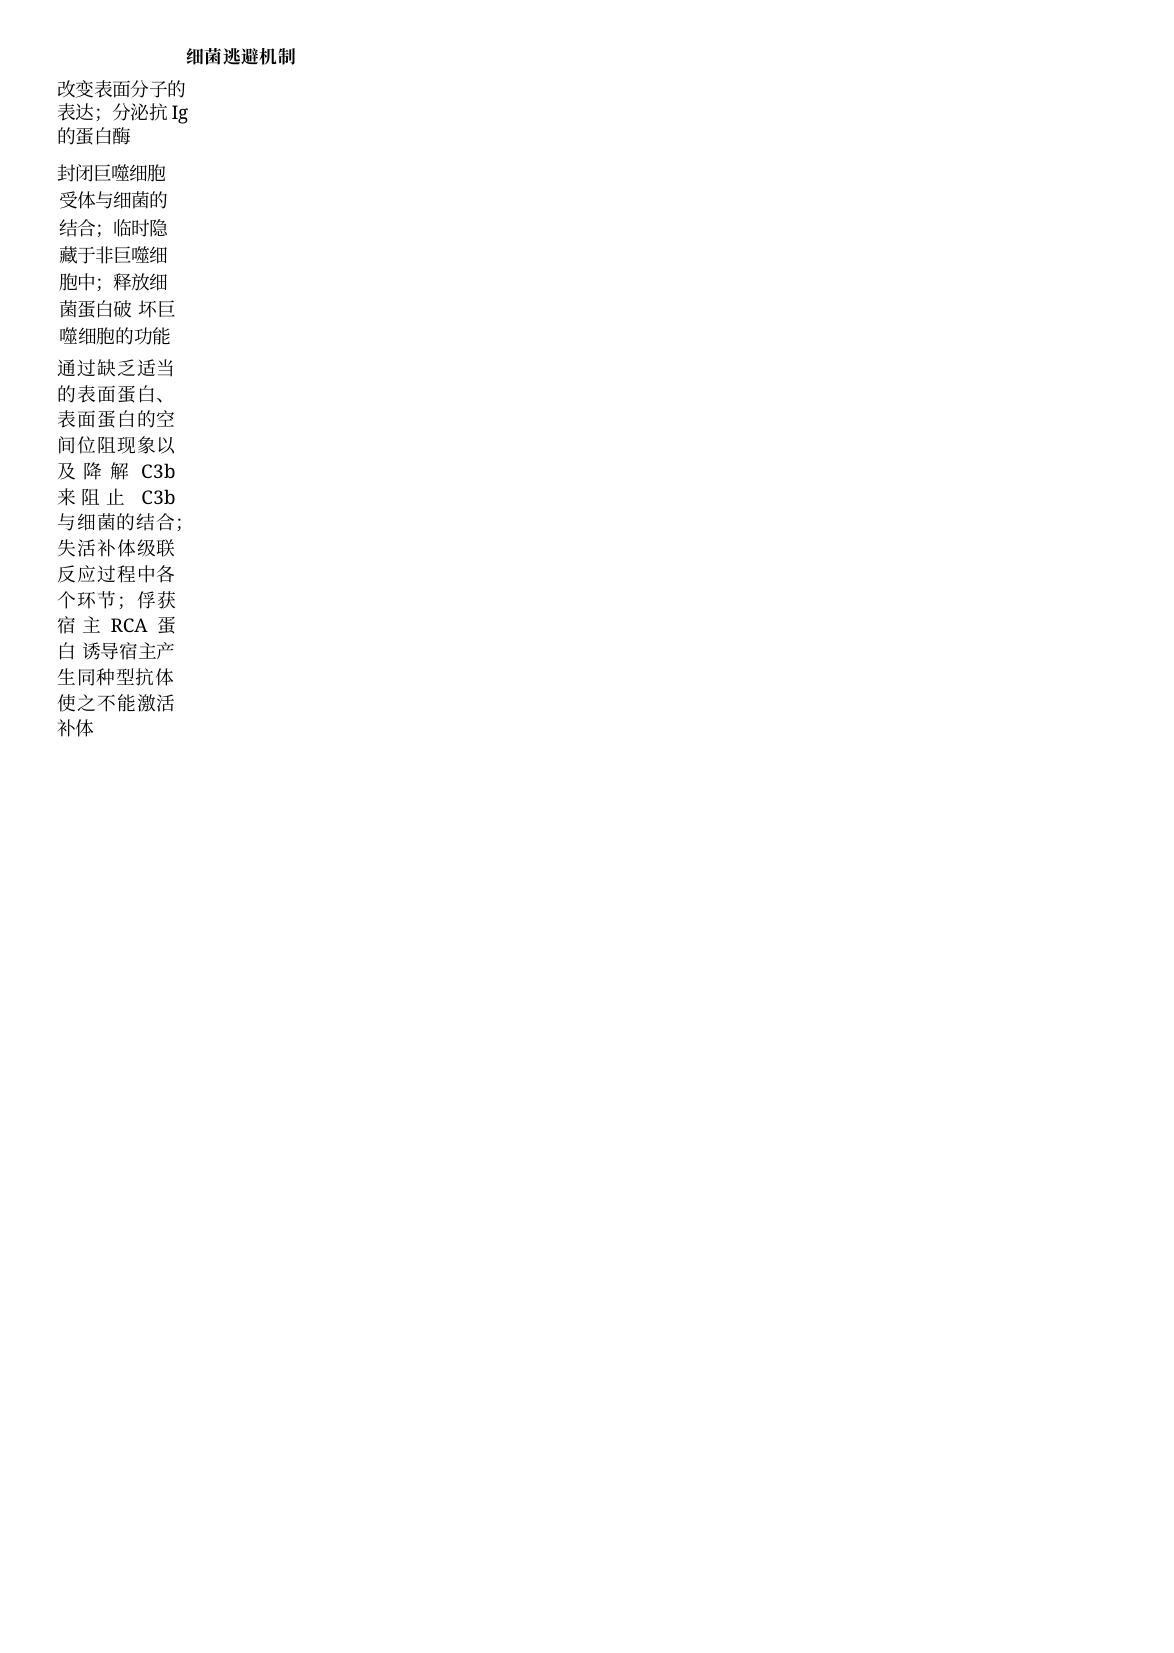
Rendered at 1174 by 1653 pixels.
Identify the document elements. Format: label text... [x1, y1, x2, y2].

text 封闭巨噬细胞受体与细菌的结合；临时隐藏于非巨噬细胞中；释放细菌蛋白破 坏巨噬细胞的功能 [57, 159, 177, 349]
text 通过缺乏适当的表面蛋白、表面蛋白的空间位阻现象以及降解C3b来阻止 C3b与细菌的结合；失活补体级联反应过程中各个环节；俘获宿主RCA蛋白 诱导宿主产生同种型抗体，使之不能激活补体 [57, 355, 176, 741]
text 改变表面分子的表达；分泌抗Ig的蛋白酶 [57, 77, 189, 149]
